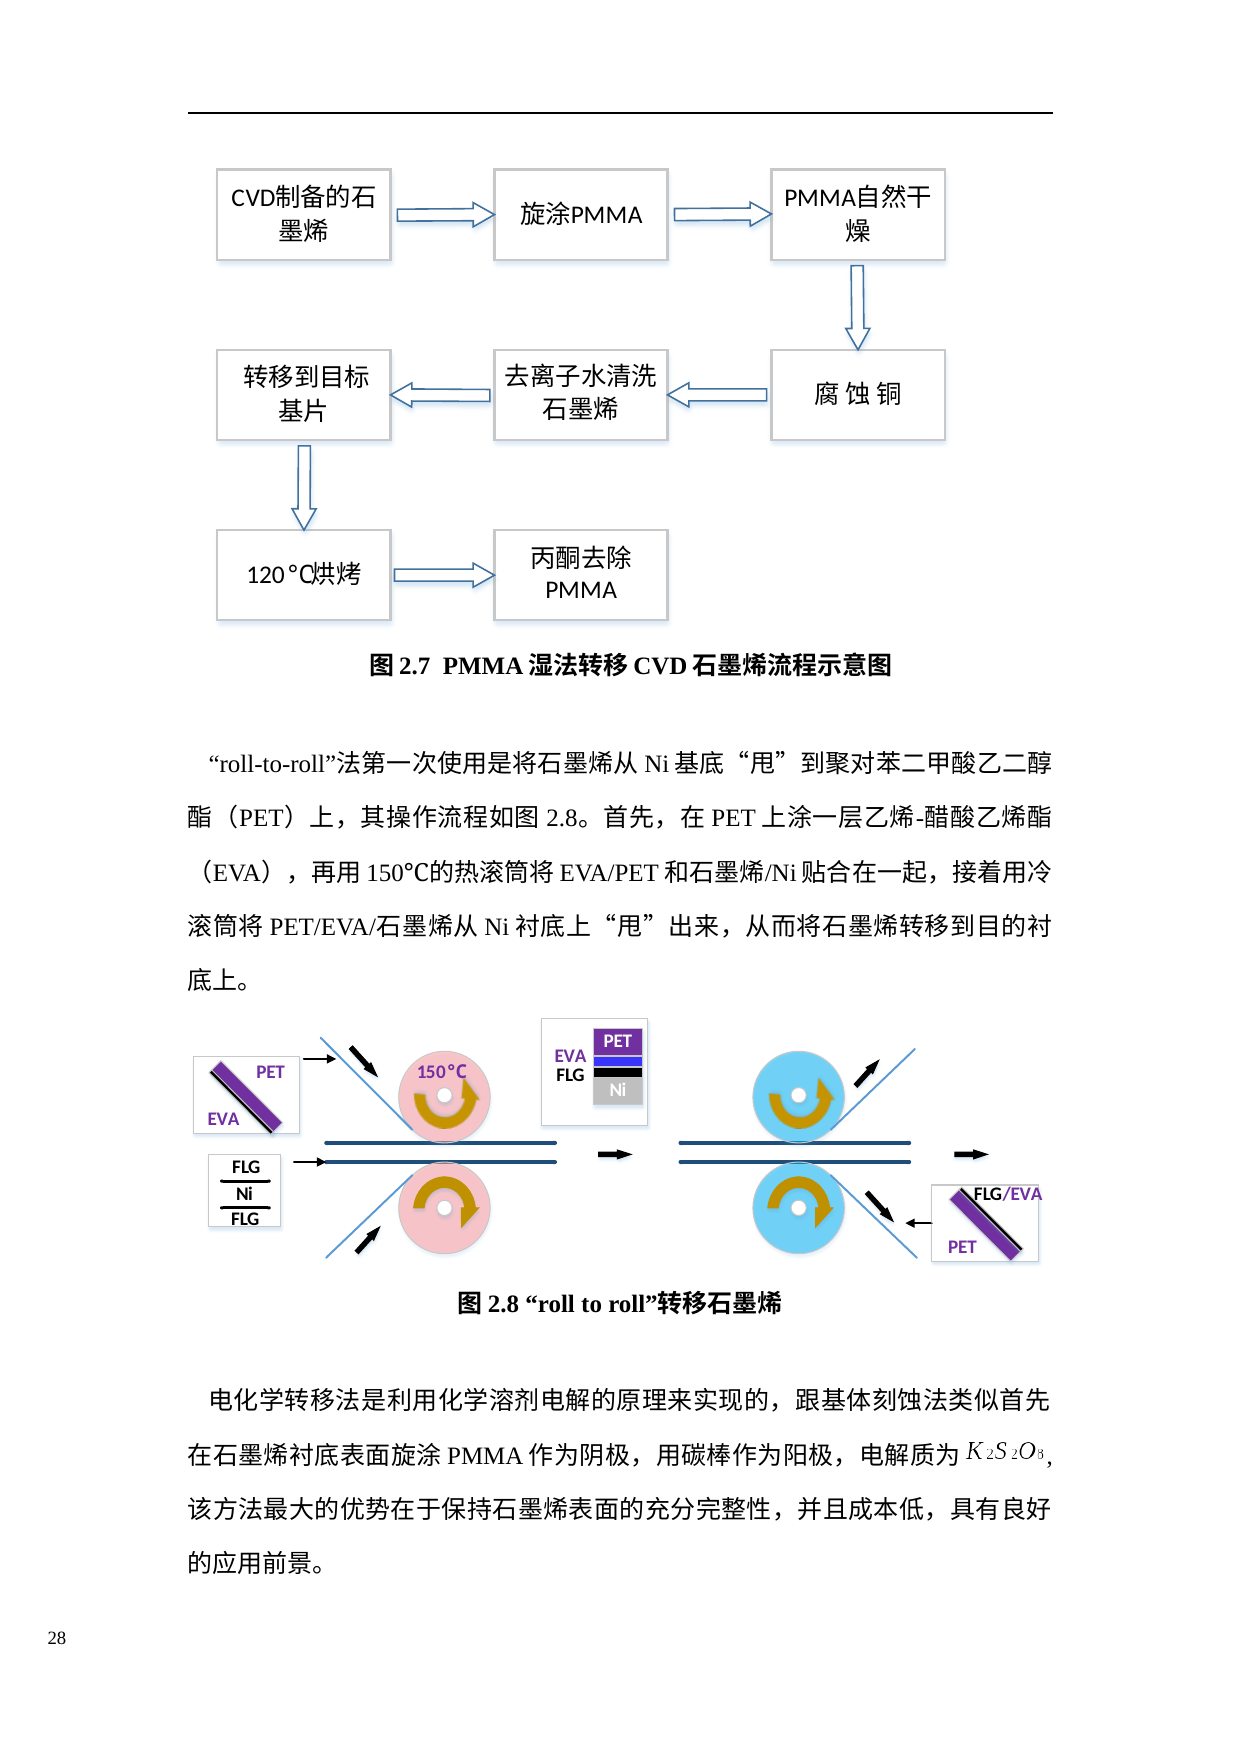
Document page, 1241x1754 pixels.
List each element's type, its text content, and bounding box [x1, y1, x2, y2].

text 电化学转移法是利用化学溶剂电解的原理来实现的，跟基体刻蚀法类似首先在石墨烯衬底表面旋涂PMMA作为阴极，用碳棒作为阳极，电解质为,该方法最大的优势在于保持石墨烯表面的充分完整性，并且成本低，具有良好的应用前景。 [187, 1381, 1053, 1580]
text 图2.7 PMMA湿法转移CVD石墨烯流程示意图 [187, 646, 1053, 682]
text 图2.8 “roll to roll”转移石墨烯 [187, 1283, 1053, 1319]
text “roll-to-roll”法第一次使用是将石墨烯从Ni基底“甩”到聚对苯二甲酸乙二醇酯（PET）上，其操作流程如图2.8。首先，在PET上涂一层乙烯-醋酸乙烯酯（EVA），再用150℃的热滚筒将EVA/PET和石墨烯/Ni贴合在一起，接着用冷滚筒将PET/EVA/石墨烯从Ni衬底上“甩”出来，从而将石墨烯转移到目的衬底上。 [187, 743, 1053, 997]
